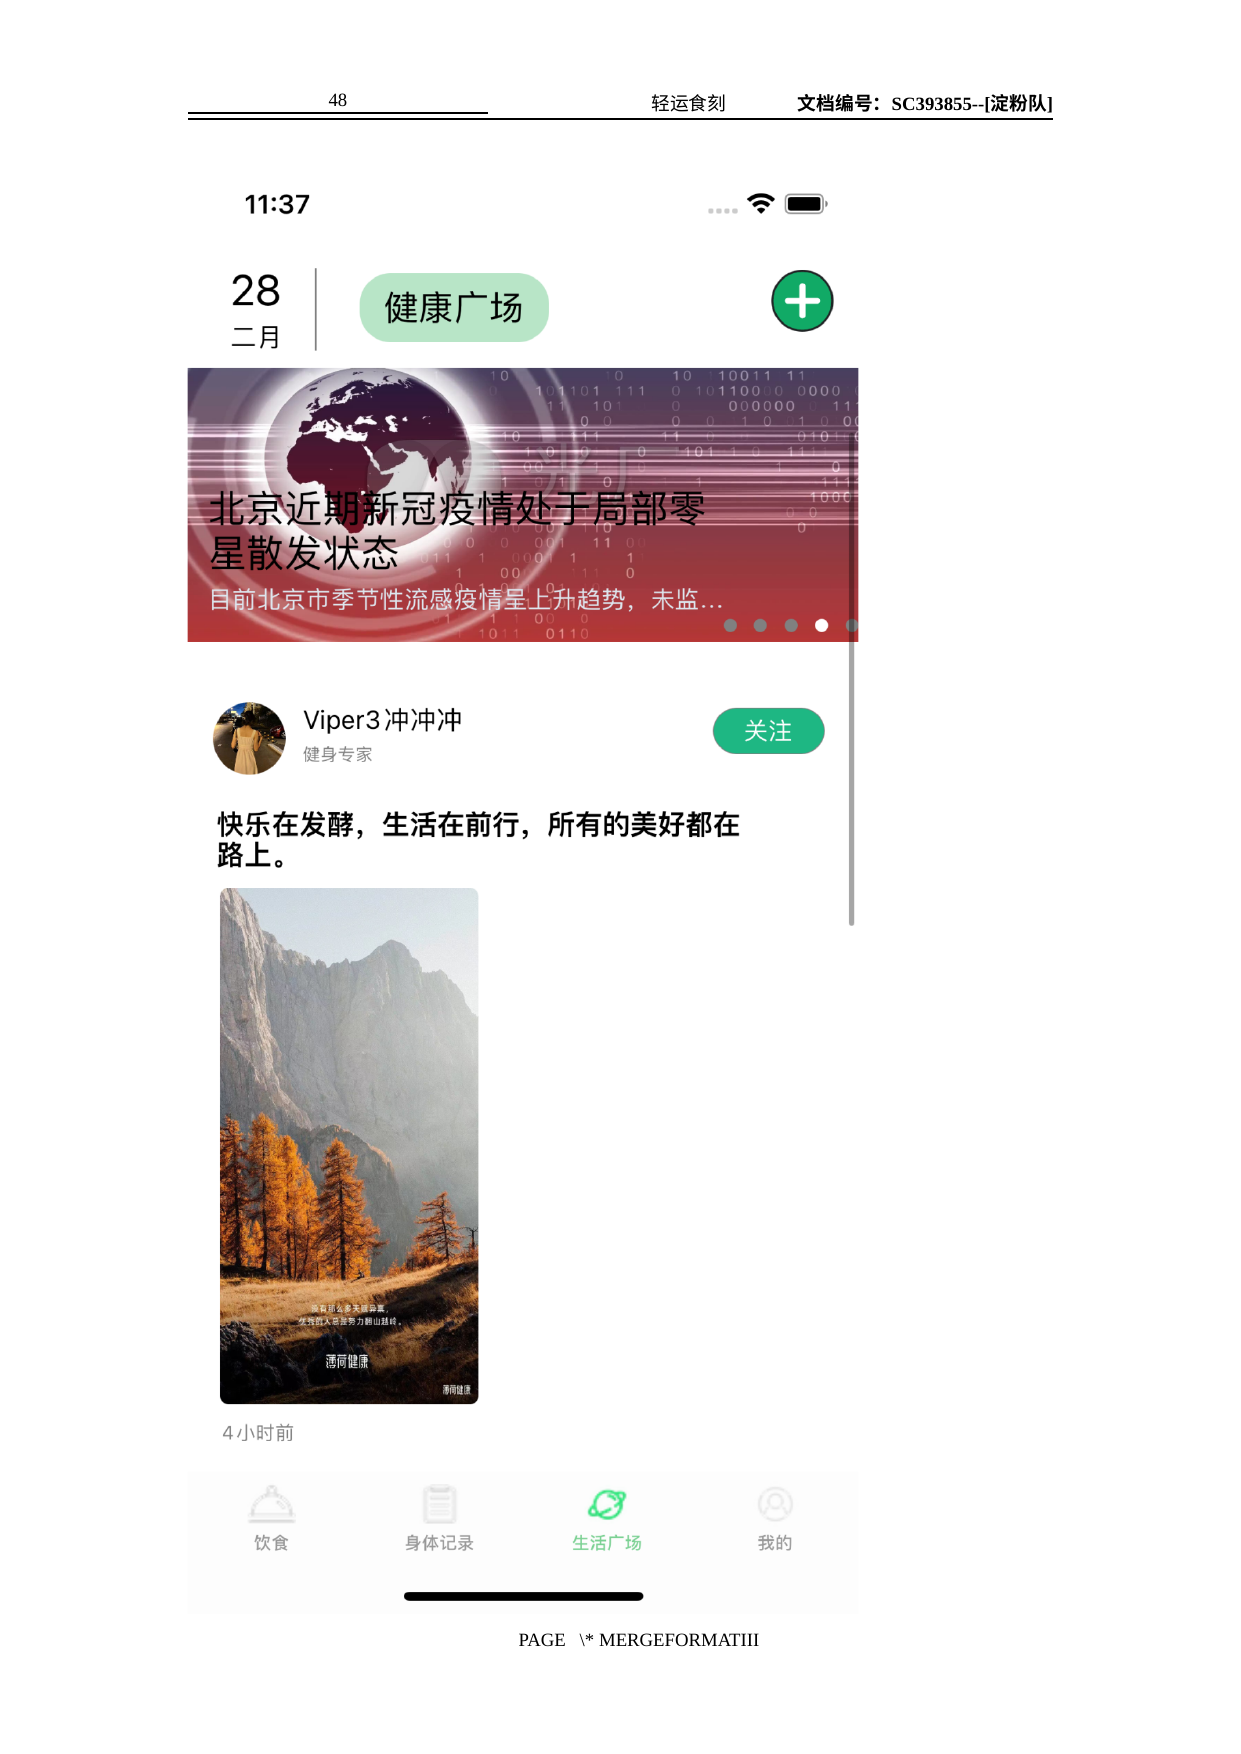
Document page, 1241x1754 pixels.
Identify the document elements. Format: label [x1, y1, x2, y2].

picture [187, 162, 859, 1614]
